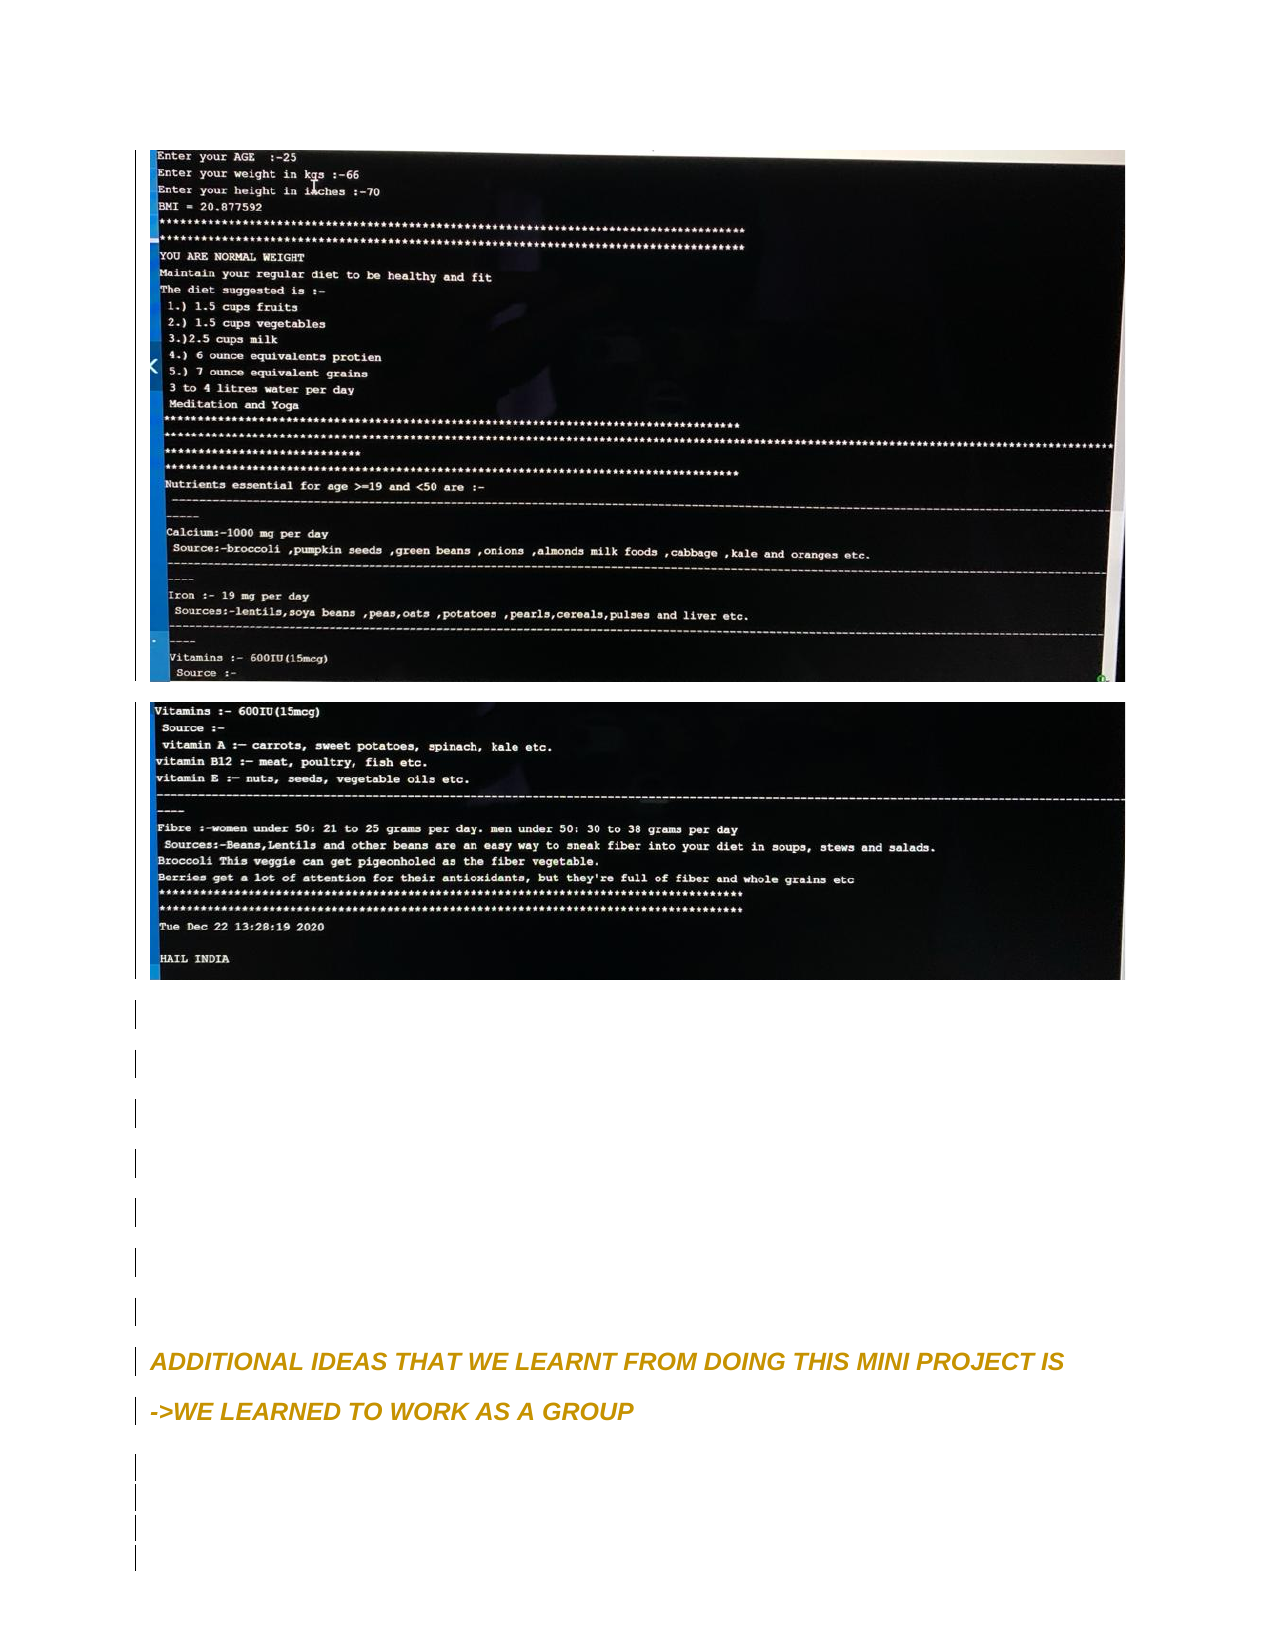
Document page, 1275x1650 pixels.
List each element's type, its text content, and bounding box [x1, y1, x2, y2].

picture [150, 702, 1125, 980]
text ->WE LEARNED TO WORK AS A GROUP [150, 1397, 1125, 1425]
picture [150, 150, 1125, 682]
text ADDITIONAL IDEAS THAT WE LEARNT FROM DOING THIS MINI PROJECT IS [150, 1347, 1125, 1376]
